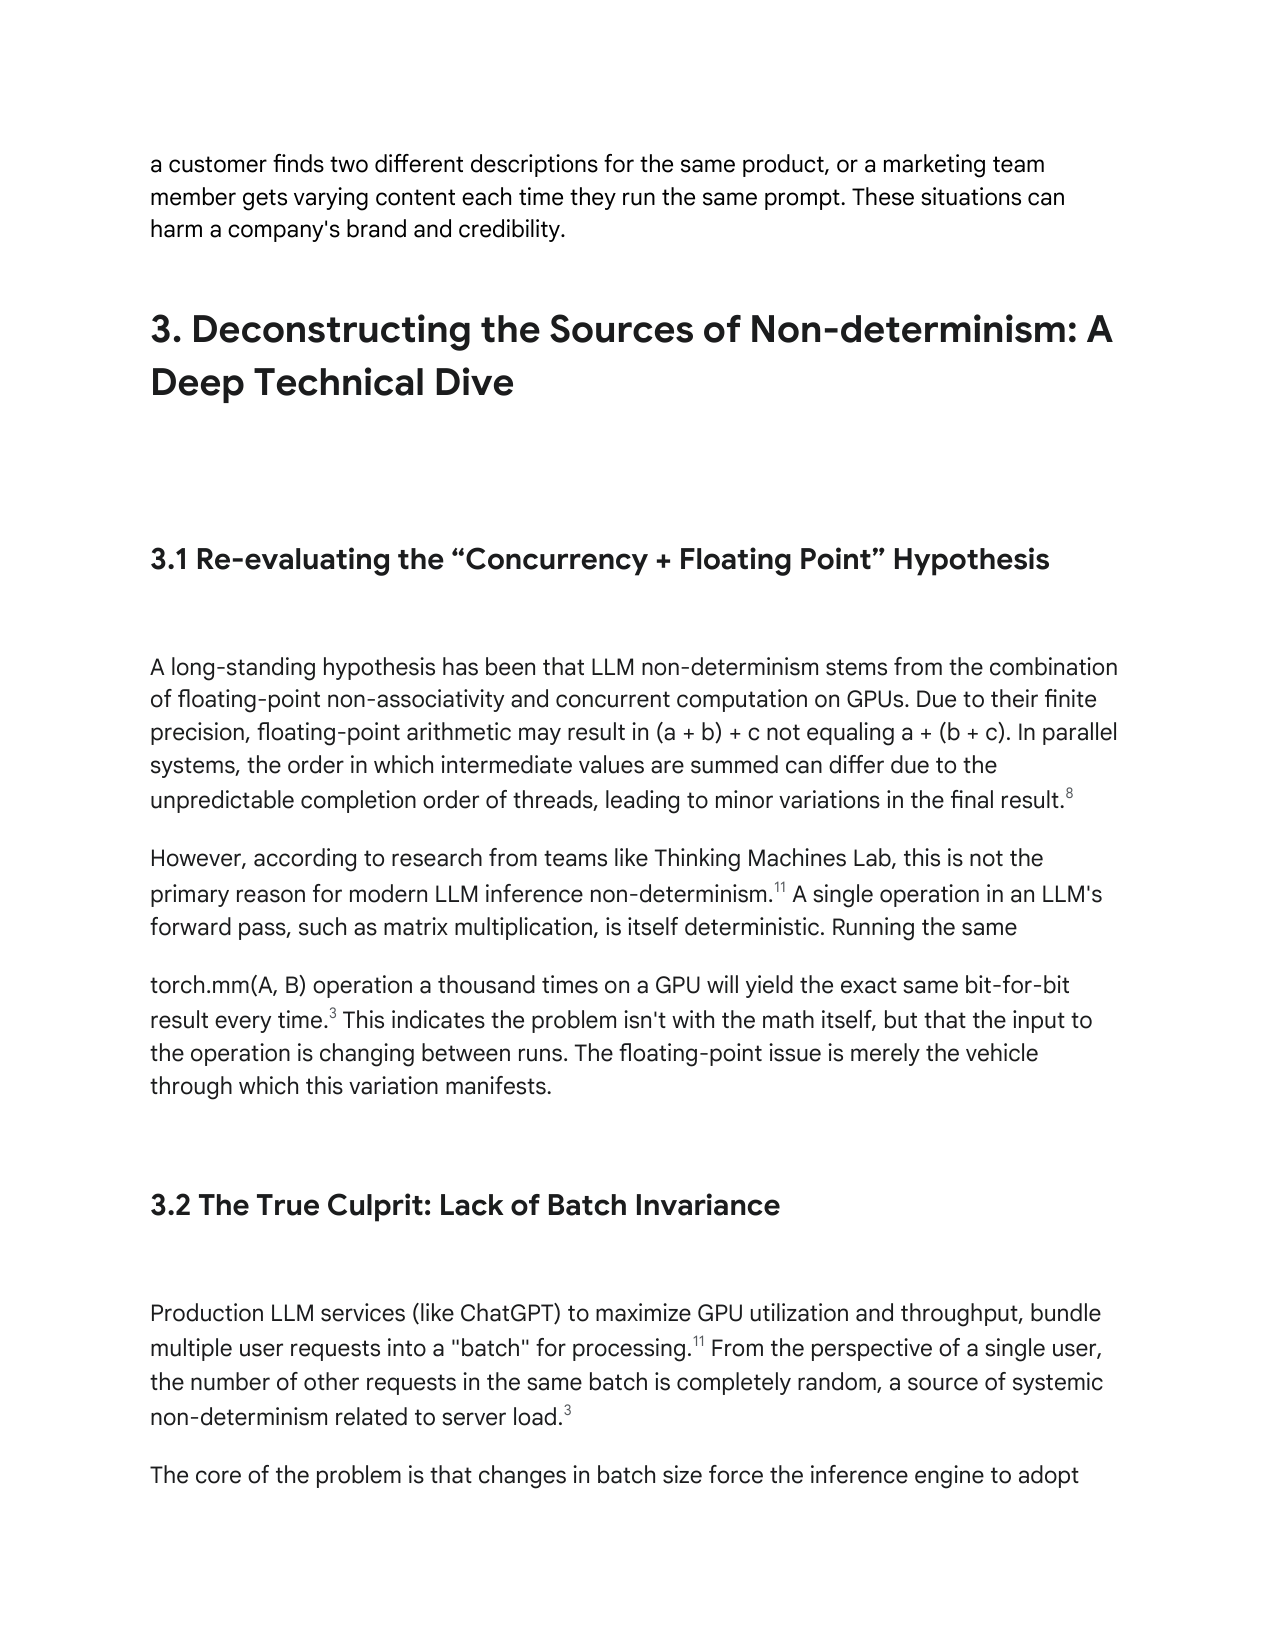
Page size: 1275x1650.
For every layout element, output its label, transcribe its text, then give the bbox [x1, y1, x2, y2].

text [150, 150, 1125, 244]
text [150, 1462, 1125, 1490]
text A long-standing hypothesis has been that LLM non-determinism stems from the combination of floating-point non-associativity and concurrent computation on GPUs. Due to their finite precision, floating-point arithmetic may result in (a + b) + c not equaling a + (b + c). In parallel systems, the order in which intermediate values are summed can differ due to the unpredictable completion order of threads, leading to minor variations in the final result.8 [150, 653, 1125, 815]
text torch.mm(A, B) operation a thousand times on a GPU will yield the exact same bit-for-bit result every time.3 This indicates the problem isn't with the math itself, but that the input to the operation is changing between runs. The floating-point issue is merely the vehicle through which this variation manifests. [150, 971, 1125, 1101]
subtitle 3.2 The True Culprit: Lack of Batch Invariance [150, 1187, 1125, 1224]
text However, according to research from teams like Thinking Machines Lab, this is not the primary reason for modern LLM inference non-determinism.11 A single operation in an LLM's forward pass, such as matrix multiplication, is itself deterministic. Running the same [150, 845, 1125, 942]
subtitle 3.1 Re-evaluating the “Concurrency + Floating Point” Hypothesis [150, 541, 1125, 577]
text Production LLM services (like ChatGPT) to maximize GPU utilization and throughput, bundle multiple user requests into a "batch" for processing.11 From the perspective of a single user, the number of other requests in the same batch is completely random, a source of systemic non-determinism related to server load.3 [150, 1299, 1125, 1432]
subtitle 3. Deconstructing the Sources of Non-determinism: A Deep Technical Dive [150, 306, 1125, 406]
